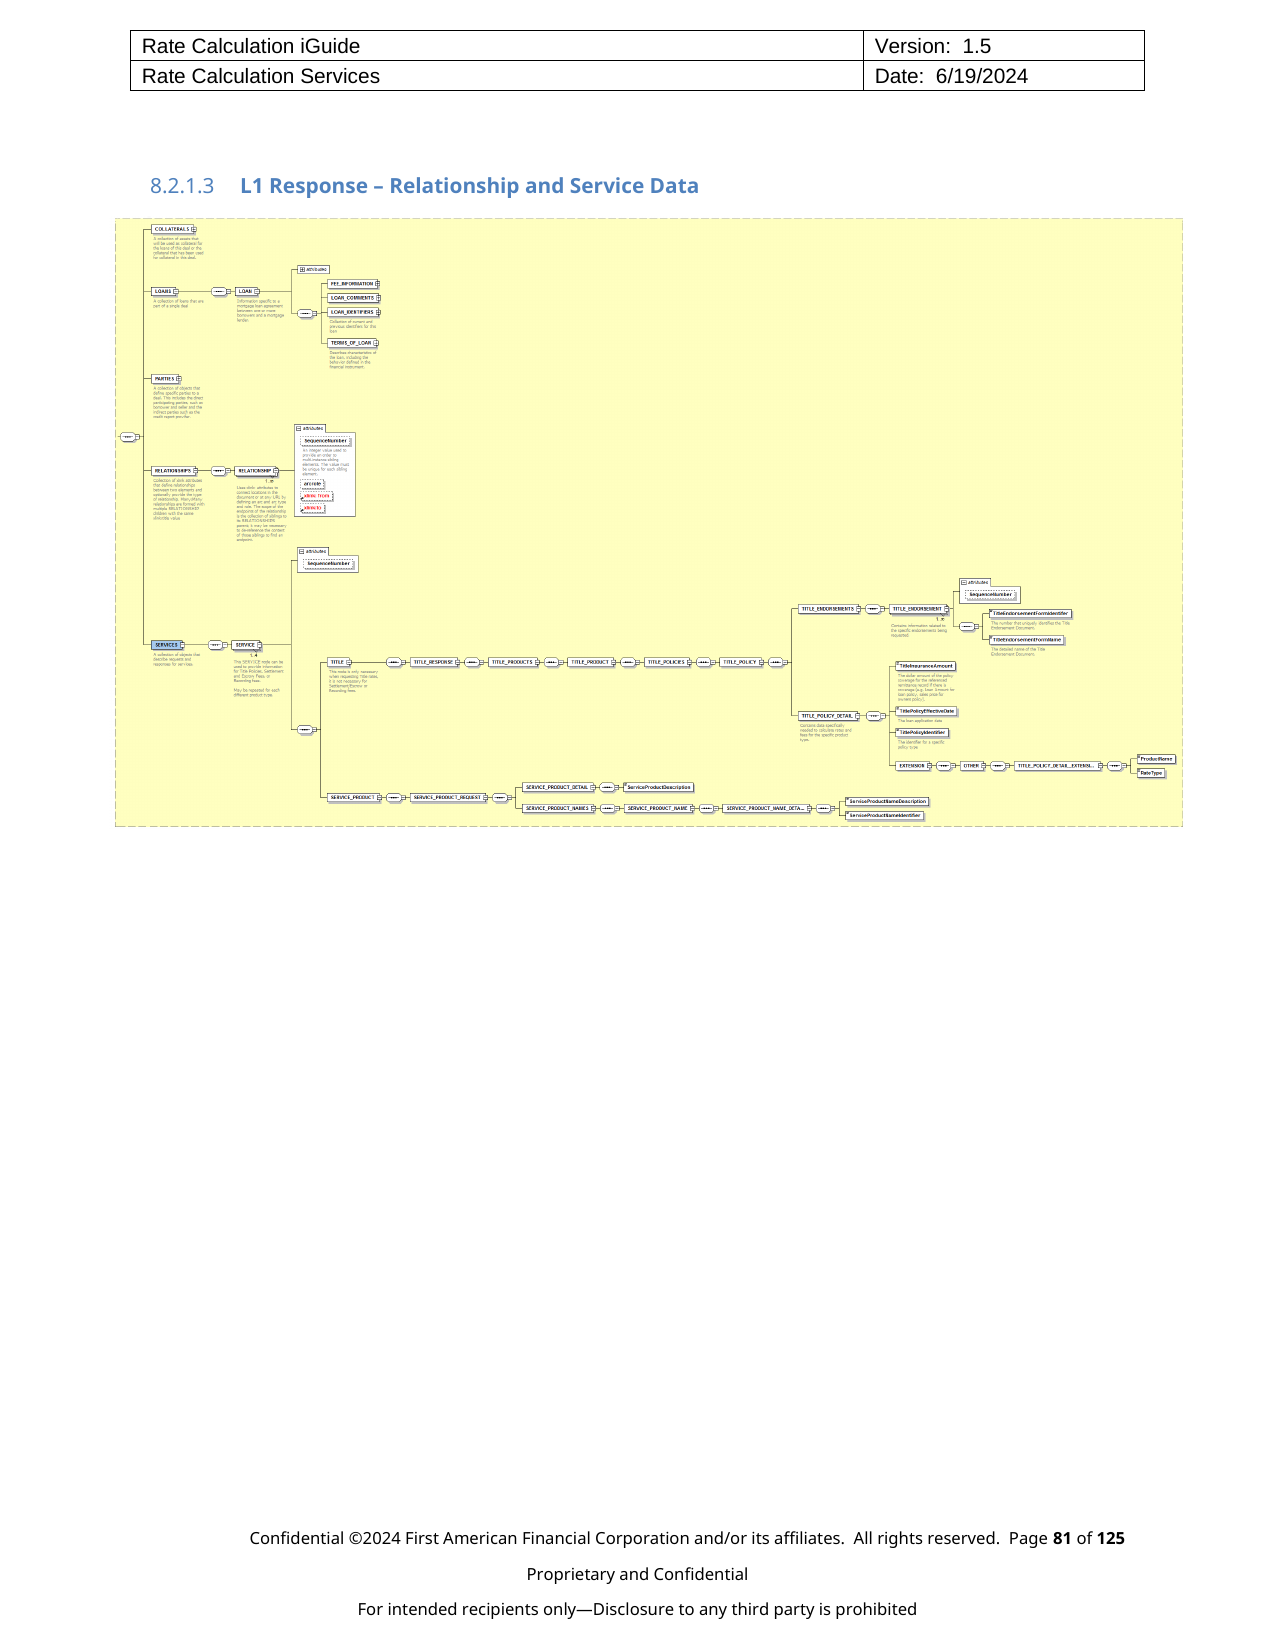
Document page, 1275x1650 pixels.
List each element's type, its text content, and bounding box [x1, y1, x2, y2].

picture [108, 216, 1186, 829]
subtitle L1 Response – Relationship and Service Data [150, 171, 1125, 199]
